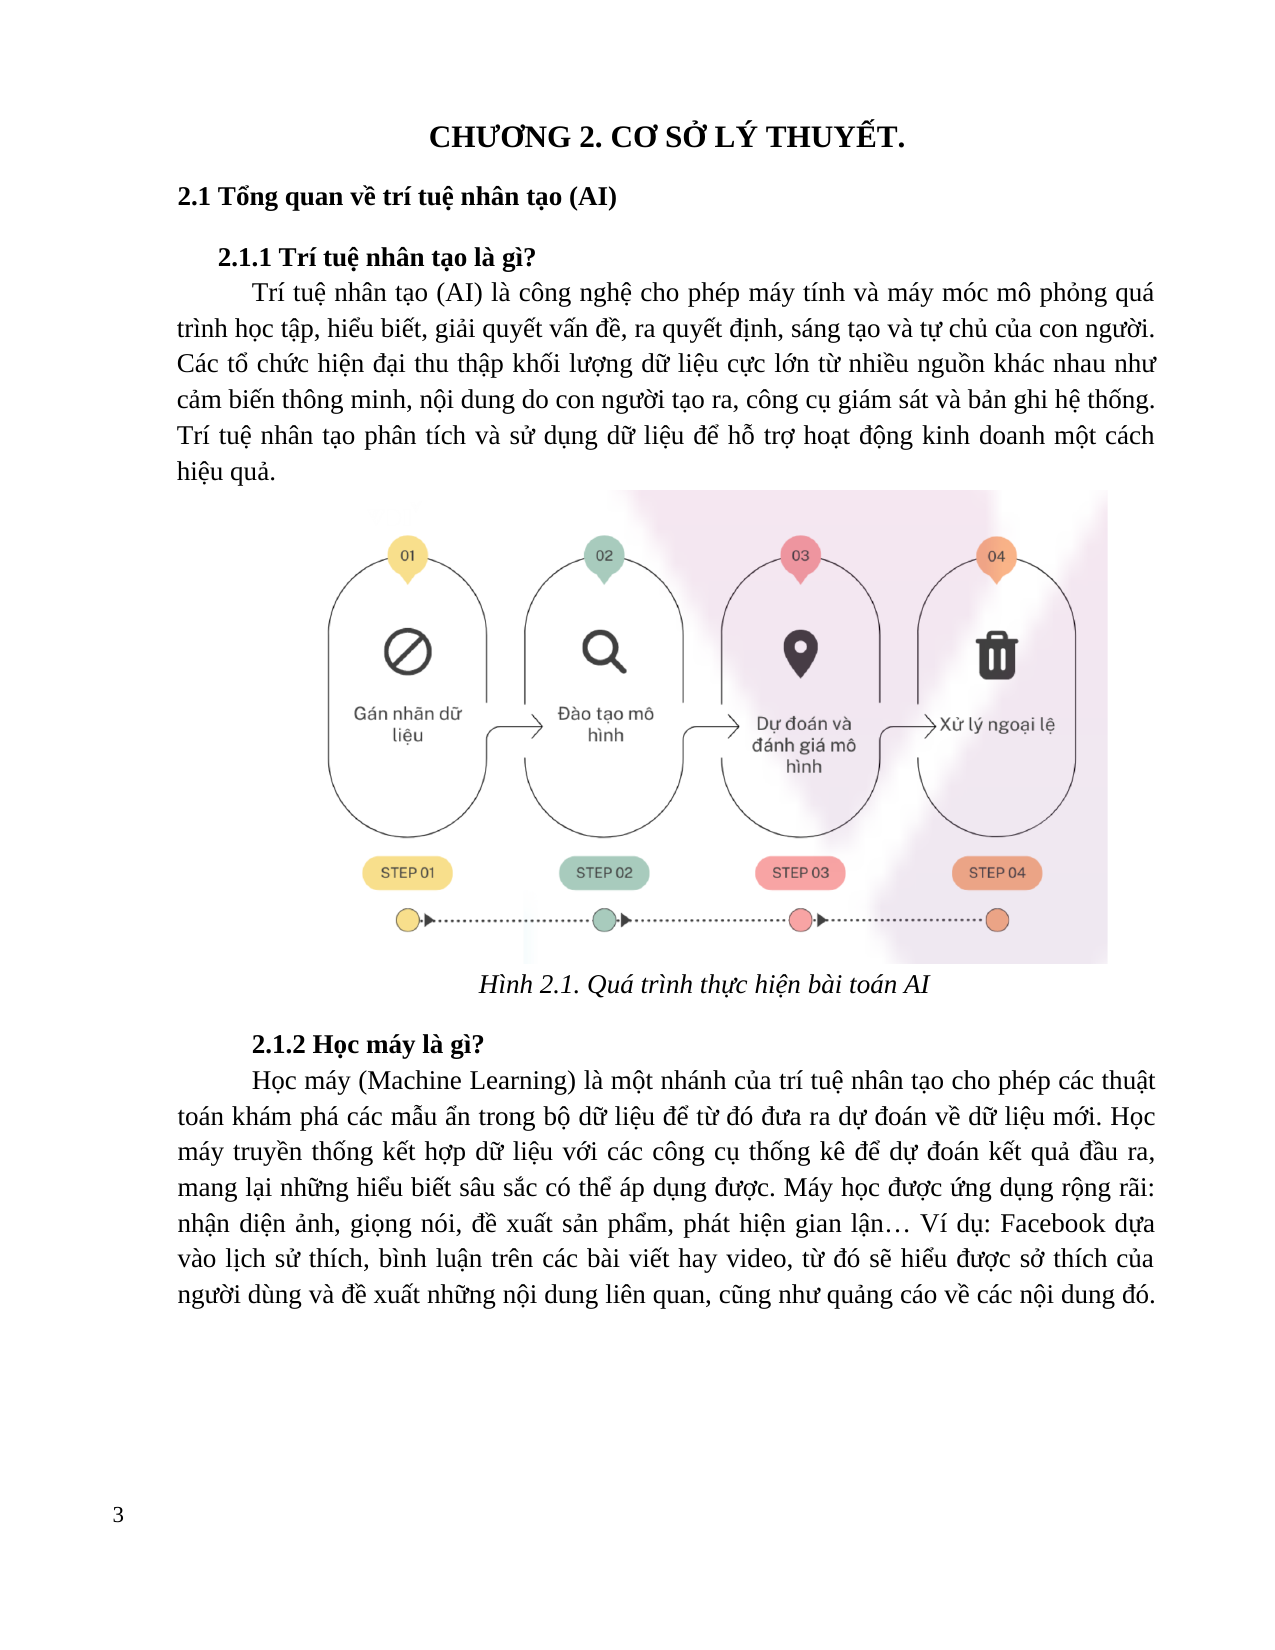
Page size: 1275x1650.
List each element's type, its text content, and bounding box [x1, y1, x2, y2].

text Hình 2.1. Quá trình thực hiện bài toán AI [177, 968, 1157, 999]
subtitle 2.1.1 Trí tuệ nhân tạo là gì? [218, 241, 1162, 272]
picture [300, 490, 1108, 964]
text Học máy (Machine Learning) là một nhánh của trí tuệ nhân tạo cho phép các thuật toán khám phá các mẫu ẩn trong bộ dữ liệu để từ đó đưa ra dự đoán về dữ liệu mới. Học máy truyền thống kết hợp dữ liệu với các công cụ thống kê để dự đoán kết quả đầu ra, mang lại những hiểu biết sâu sắc có thể áp dụng được. Máy học được ứng dụng rộng rãi: nhận diện ảnh, giọng nói, đề xuất sản phẩm, phát hiện gian lận… Ví dụ: Facebook dựa vào lịch sử thích, bình luận trên các bài viết hay video, từ đó sẽ hiểu được sở thích của người dùng và đề xuất những nội dung liên quan, cũng như quảng cáo về các nội dung đó. [177, 1064, 1157, 1309]
subtitle CHƯƠNG 2. CƠ SỞ LÝ THUYẾT. [332, 118, 1002, 154]
text Trí tuệ nhân tạo (AI) là công nghệ cho phép máy tính và máy móc mô phỏng quá trình học tập, hiểu biết, giải quyết vấn đề, ra quyết định, sáng tạo và tự chủ của con người. Các tổ chức hiện đại thu thập khối lượng dữ liệu cực lớn từ nhiều nguồn khác nhau như cảm biến thông minh, nội dung do con người tạo ra, công cụ giám sát và bản ghi hệ thống. Trí tuệ nhân tạo phân tích và sử dụng dữ liệu để hỗ trợ hoạt động kinh doanh một cách hiệu quả. [177, 276, 1157, 486]
subtitle 2.1.2 Học máy là gì? [252, 1029, 1162, 1060]
subtitle Tổng quan về trí tuệ nhân tạo (AI) [177, 180, 1162, 211]
